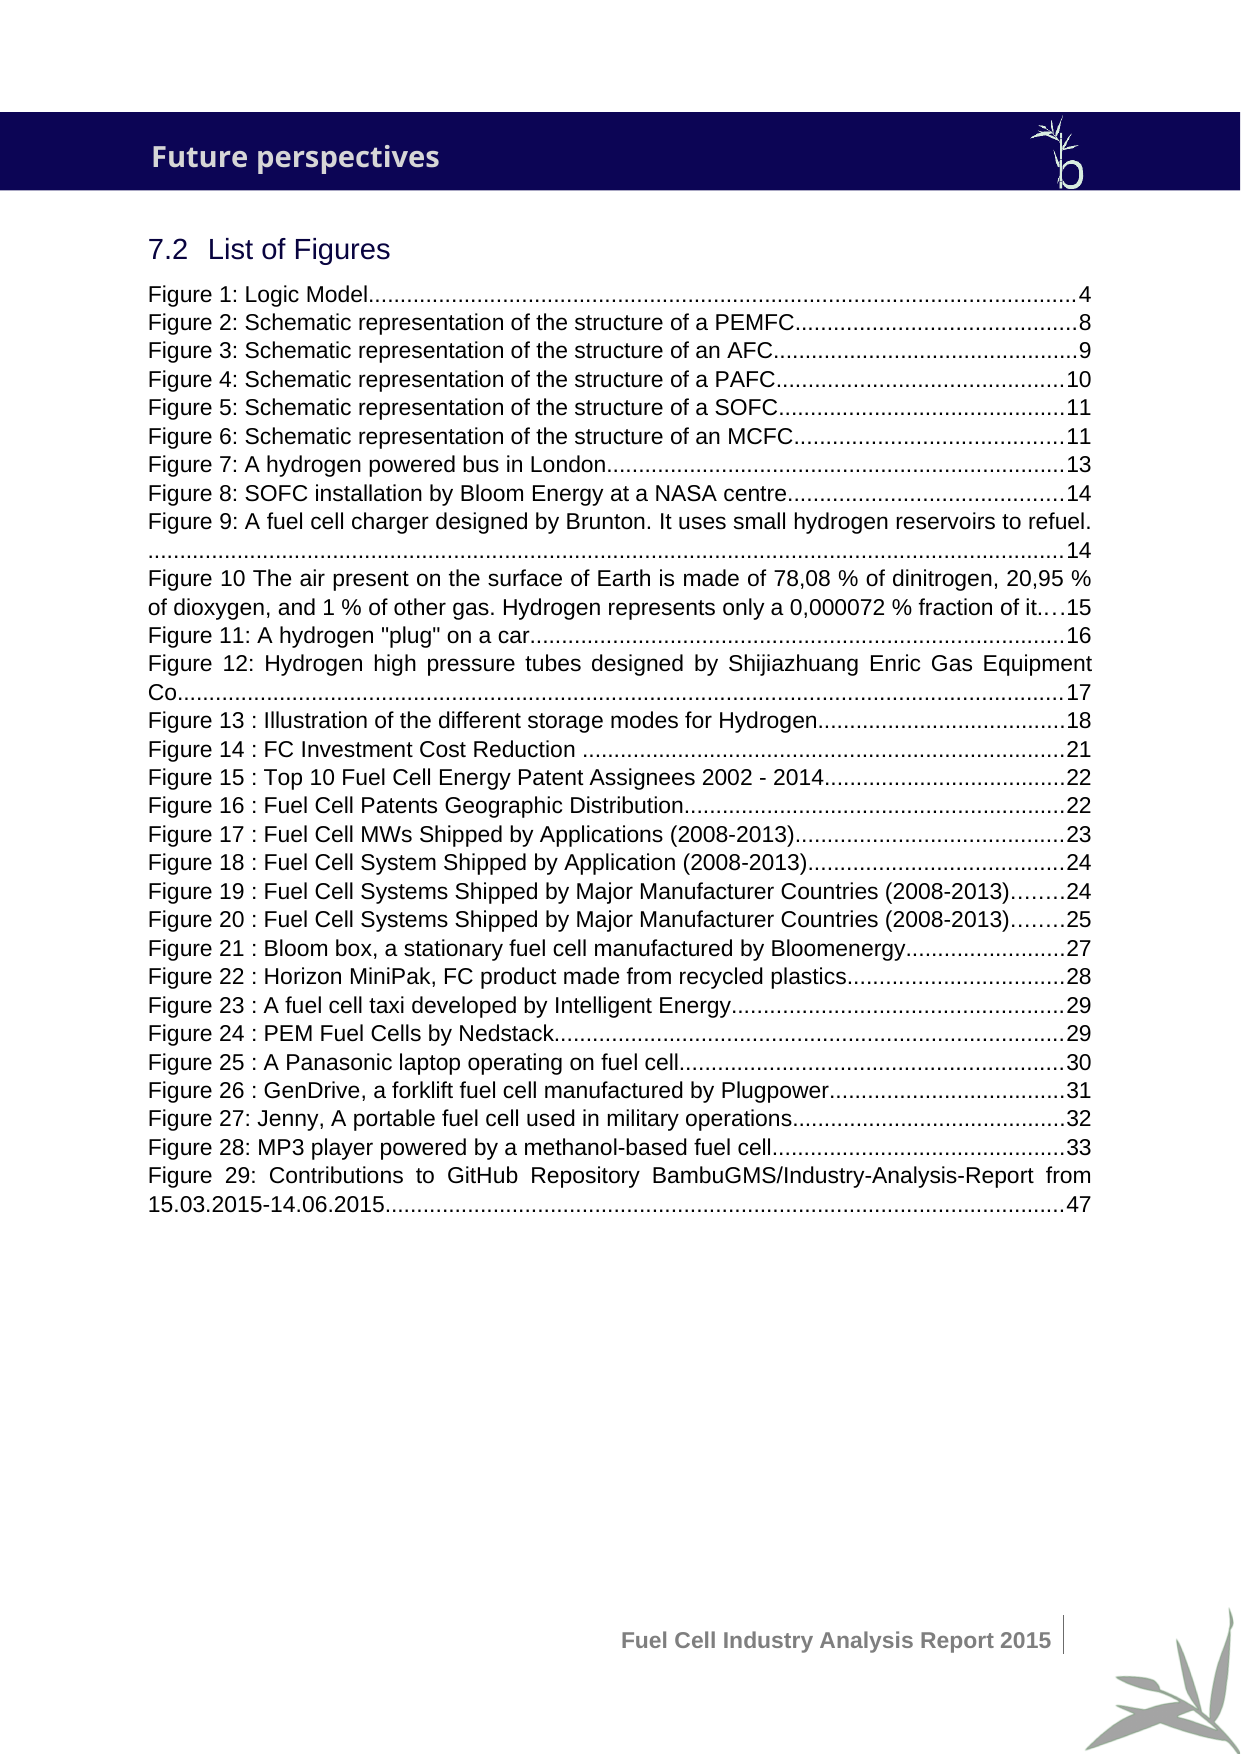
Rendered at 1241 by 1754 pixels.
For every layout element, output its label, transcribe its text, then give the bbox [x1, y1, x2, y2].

text Figure 11: A hydrogen "plug" on a car 16 [148, 622, 1092, 648]
text Figure 24 : PEM Fuel Cells by Nedstack 29 [148, 1020, 1092, 1046]
text Figure 13 : Illustration of the different storage modes for Hydrogen 18 [148, 707, 1092, 733]
text Figure 26 : GenDrive, a forklift fuel cell manufactured by Plugpower 31 [148, 1077, 1092, 1103]
text Figure 21 : Bloom box, a stationary fuel cell manufactured by Bloomenergy 27 [148, 935, 1092, 961]
text Figure 16 : Fuel Cell Patents Geographic Distribution 22 [148, 792, 1092, 819]
text Figure 17 : Fuel Cell MWs Shipped by Applications (2008-2013) 23 [148, 821, 1092, 847]
text Figure 14 : FC Investment Cost Reduction 21 [148, 736, 1092, 762]
picture [1068, 1607, 1241, 1754]
text Figure 2: Schematic representation of the structure of a PEMFC 8 [148, 309, 1092, 335]
text Figure 9: A fuel cell charger designed by Brunton. It uses small hydrogen reservoirs to refuel. 14 [148, 508, 1092, 563]
text Figure 29: Contributions to GitHub Repository BambuGMS/Industry-Analysis-Report from 15.03.2015-14.06.2015 47 [148, 1162, 1092, 1217]
text Figure 12: Hydrogen high pressure tubes designed by Shijiazhuang Enric Gas Equipment Co. 17 [148, 650, 1092, 705]
text Figure 22 : Horizon MiniPak, FC product made from recycled plastics 28 [148, 963, 1092, 989]
text Figure 4: Schematic representation of the structure of a PAFC 10 [148, 366, 1092, 392]
text Figure 25 : A Panasonic laptop operating on fuel cell 30 [148, 1048, 1092, 1075]
text Figure 10 The air present on the surface of Earth is made of 78,08 % of dinitrogen, 20,95 % of dioxygen, and 1 % of other gas. Hydrogen represents only a 0,000072 % fraction of it. 15 [148, 565, 1092, 620]
text Figure 27: Jenny, A portable fuel cell used in military operations 32 [148, 1105, 1092, 1132]
text Figure 23 : A fuel cell taxi developed by Intelligent Energy 29 [148, 992, 1092, 1018]
text Figure 19 : Fuel Cell Systems Shipped by Major Manufacturer Countries (2008-2013) 24 [148, 878, 1092, 904]
text Figure 28: MP3 player powered by a methanol-based fuel cell 33 [148, 1134, 1092, 1160]
text Figure 6: Schematic representation of the structure of an MCFC 11 [148, 423, 1092, 449]
text Figure 1: Logic Model 4 [148, 281, 1092, 307]
text Figure 15 : Top 10 Fuel Cell Energy Patent Assignees 2002 - 2014 22 [148, 764, 1092, 790]
text Figure 5: Schematic representation of the structure of a SOFC 11 [148, 394, 1092, 421]
text Figure 8: SOFC installation by Bloom Energy at a NASA centre 14 [148, 480, 1092, 506]
text Figure 7: A hydrogen powered bus in London 13 [148, 451, 1092, 478]
text Figure 18 : Fuel Cell System Shipped by Application (2008-2013) 24 [148, 849, 1092, 876]
text Figure 3: Schematic representation of the structure of an AFC 9 [148, 337, 1092, 364]
text Figure 20 : Fuel Cell Systems Shipped by Major Manufacturer Countries (2008-2013) 25 [148, 906, 1092, 933]
subtitle List of Figures [148, 232, 1092, 266]
